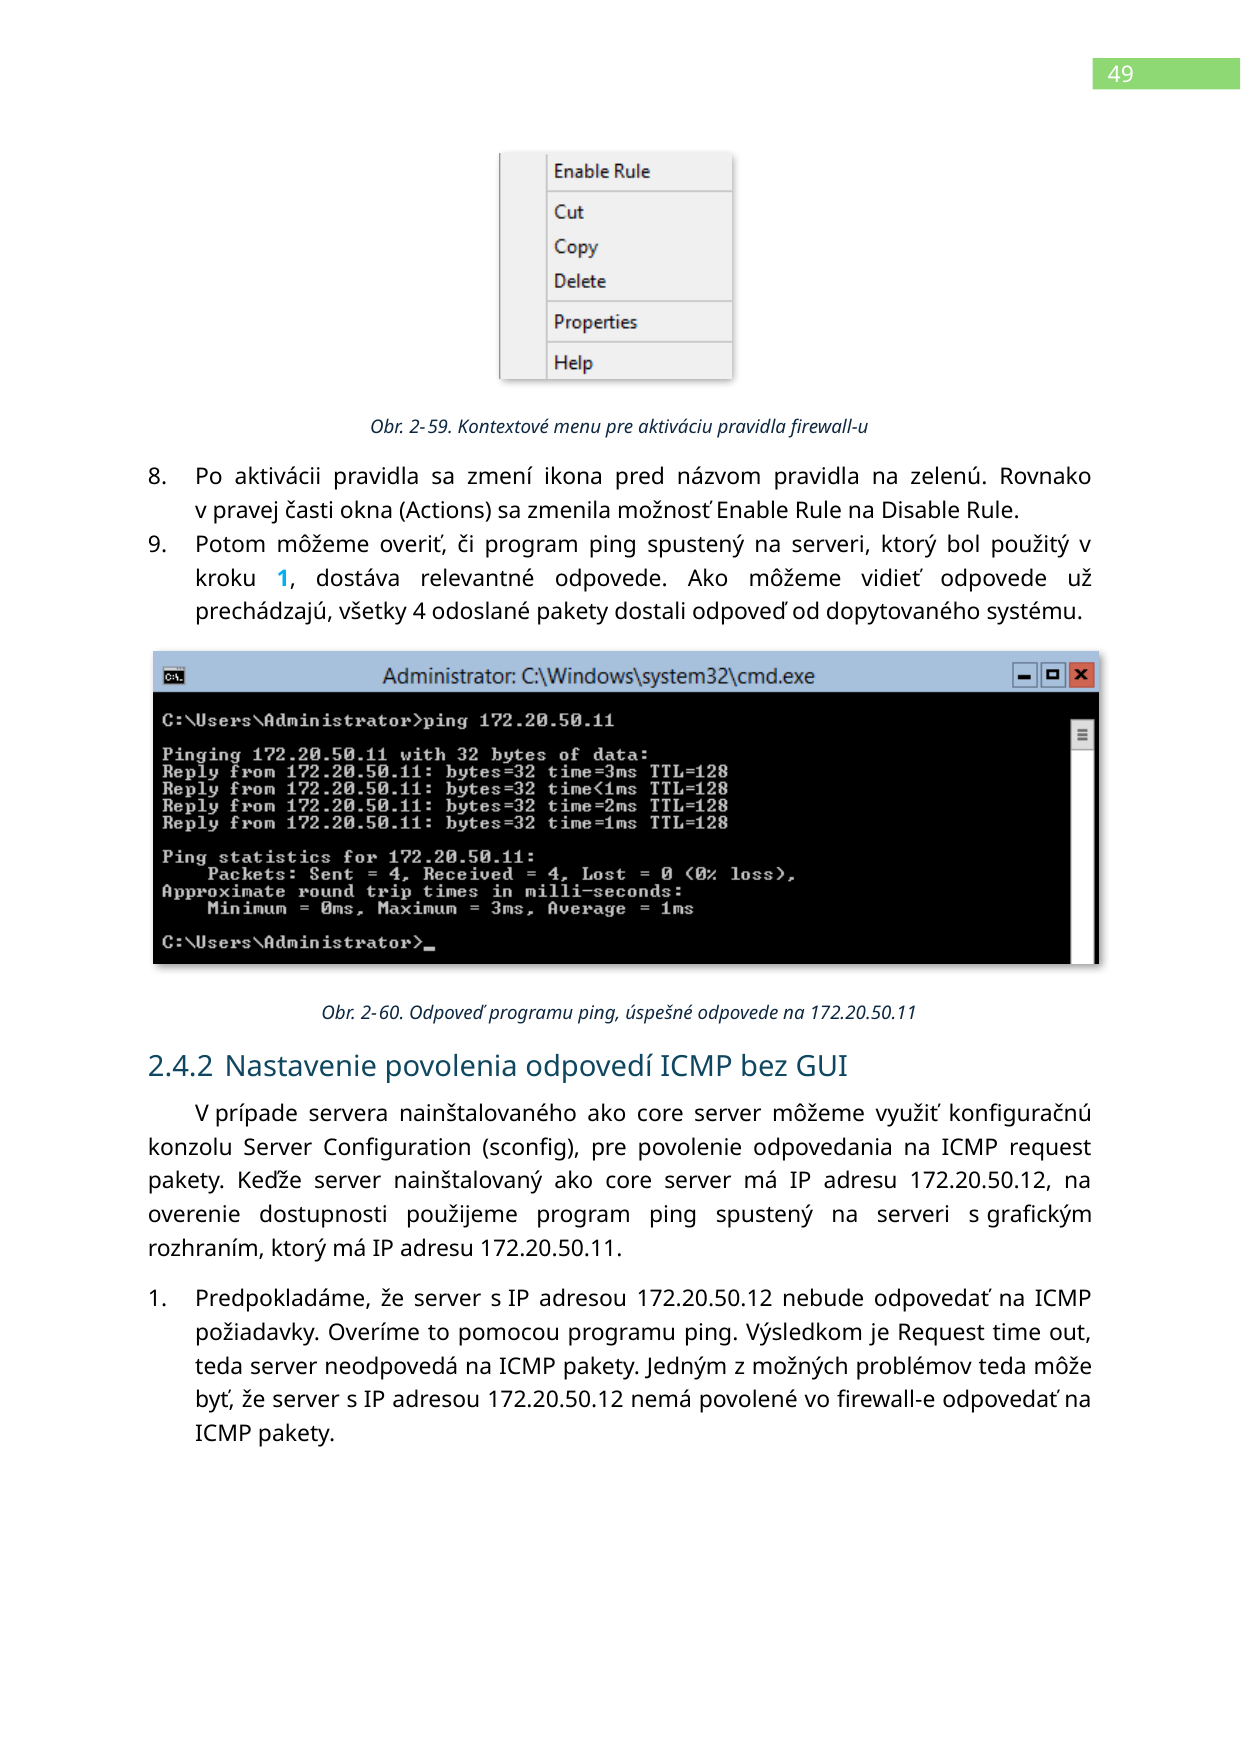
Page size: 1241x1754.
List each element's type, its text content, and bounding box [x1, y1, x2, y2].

list Po aktivácii pravidla sa zmení ikona pred názvom pravidla na zelenú. Rovnako v pravej časti okna (Actions) sa zmenila možnosť Enable Rule na Disable Rule. [148, 460, 1093, 525]
text V prípade servera nainštalovaného ako core server môžeme využiť konfiguračnú konzolu Server Configuration (sconfig), pre povolenie odpovedania na ICMP request pakety. Keďže server nainštalovaný ako core server má IP adresu 172.20.50.12, na overenie dostupnosti použijeme program ping spustený na serveri s grafickým rozhraním, ktorý má IP adresu 172.20.50.11. [148, 1097, 1093, 1263]
picture [499, 153, 732, 379]
subtitle Nastavenie povolenia odpovedí ICMP bez GUI [148, 1046, 1093, 1085]
list Potom môžeme overiť, či program ping spustený na serveri, ktorý bol použitý v kroku 1, dostáva relevantné odpovede. Ako môžeme vidieť odpovede už prechádzajú, všetky 4 odoslané pakety dostali odpoveď od dopytovaného systému. [148, 528, 1093, 626]
list Predpokladáme, že server s IP adresou 172.20.50.12 nebude odpovedať na ICMP požiadavky. Overíme to pomocou programu ping. Výsledkom je Request time out, teda server neodpovedá na ICMP pakety. Jedným z možných problémov teda môže byť, že server s IP adresou 172.20.50.12 nemá povolené vo firewall-e odpovedať na ICMP pakety. [148, 1282, 1093, 1448]
picture [153, 651, 1099, 964]
